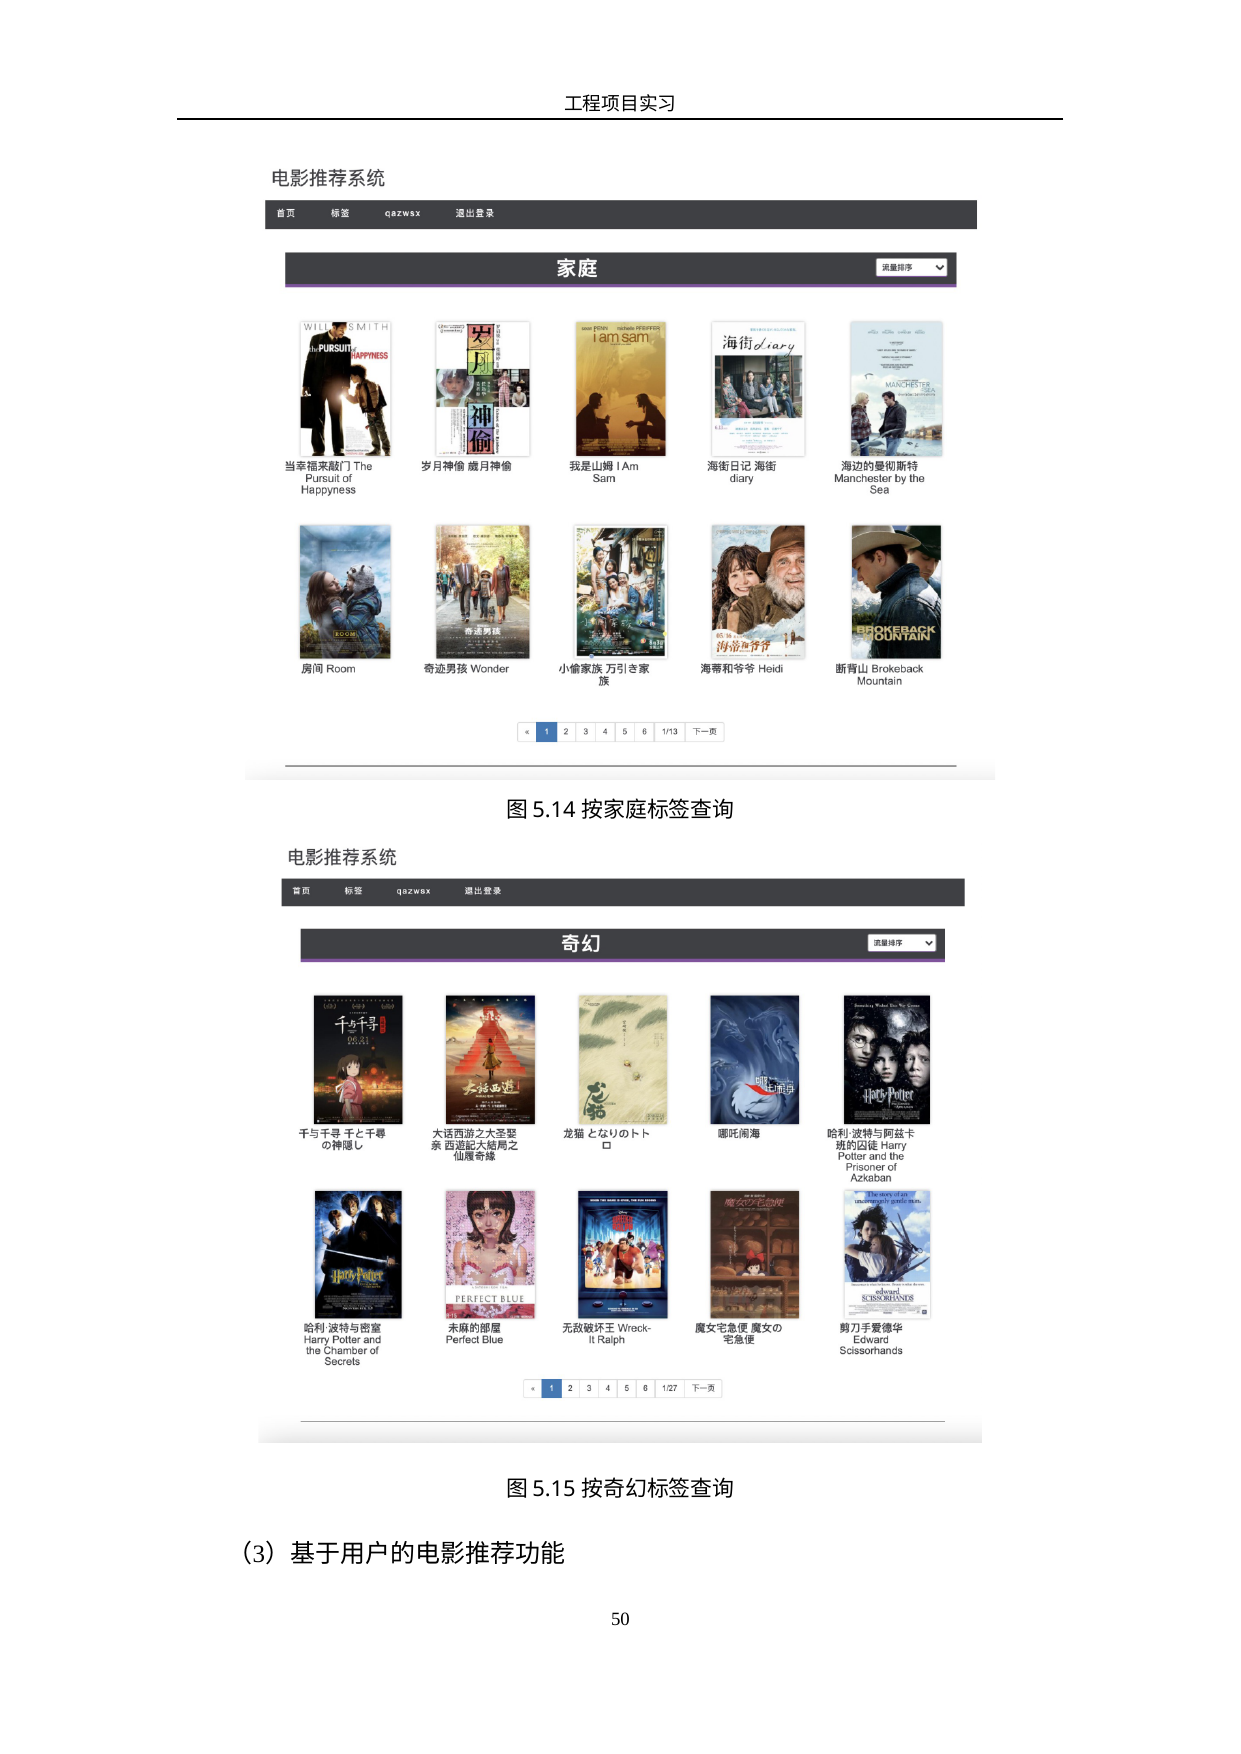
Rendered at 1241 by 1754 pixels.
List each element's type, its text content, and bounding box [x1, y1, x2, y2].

text （3）基于用户的电影推荐功能 [177, 1519, 1063, 1584]
text 图5.15 按奇幻标签查询 [177, 1471, 1063, 1503]
picture [258, 840, 982, 1443]
picture [245, 162, 995, 780]
text 图5.14 按家庭标签查询 [177, 792, 1063, 824]
